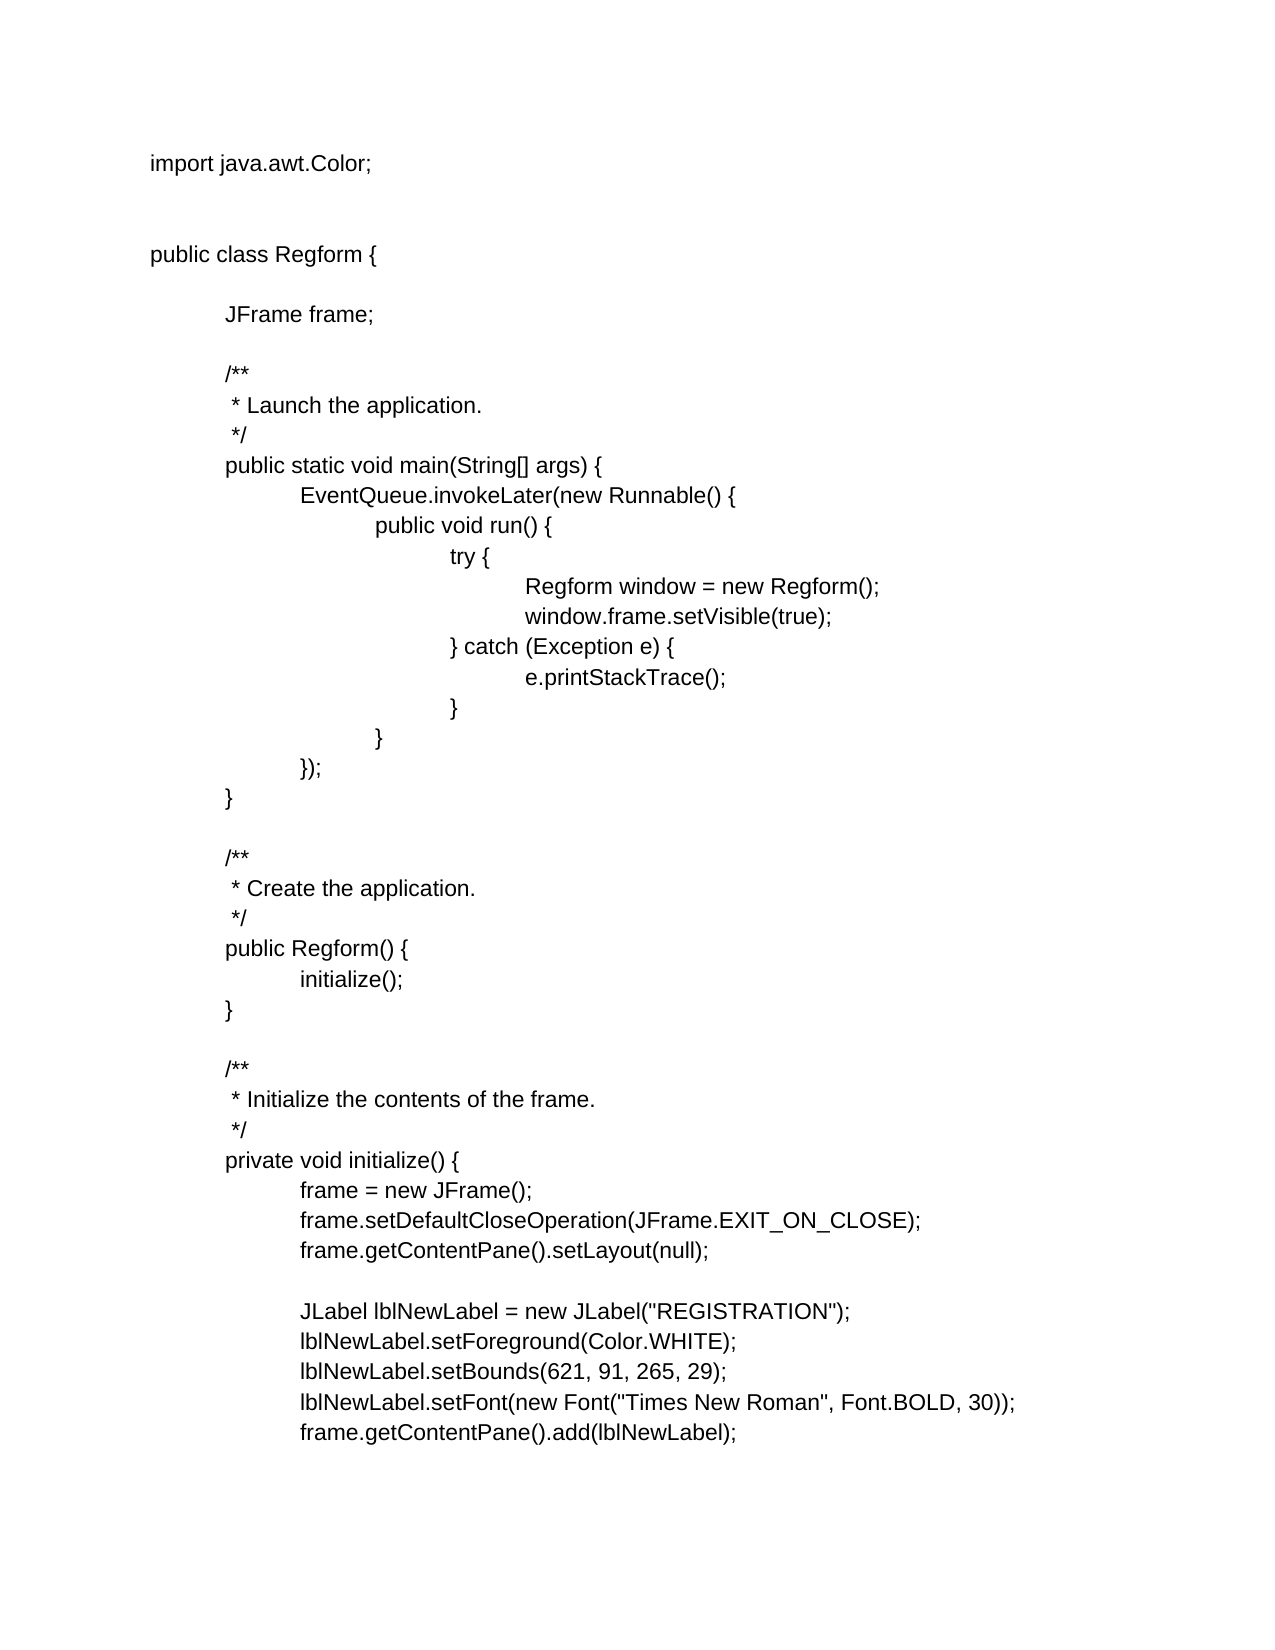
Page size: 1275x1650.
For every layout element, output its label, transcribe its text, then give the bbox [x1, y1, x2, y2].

text /** [150, 845, 1125, 871]
text frame = new JFrame(); [150, 1177, 1125, 1203]
text } [150, 694, 1125, 720]
text * Create the application. [150, 875, 1125, 901]
text EventQueue.invokeLater(new Runnable() { [150, 482, 1125, 509]
text import java.awt.Color; [150, 150, 1125, 176]
text } [150, 784, 1125, 811]
text JLabel lblNewLabel = new JLabel("REGISTRATION"); [150, 1298, 1125, 1324]
text lblNewLabel.setBounds(621, 91, 265, 29); [150, 1358, 1125, 1385]
text * Initialize the contents of the frame. [150, 1086, 1125, 1113]
text public class Regform { [150, 241, 1125, 267]
text private void initialize() { [150, 1147, 1125, 1173]
text */ [150, 422, 1125, 448]
text } catch (Exception e) { [150, 633, 1125, 660]
text Regform window = new Regform(); [150, 573, 1125, 599]
text initialize(); [150, 966, 1125, 992]
text lblNewLabel.setFont(new Font("Times New Roman", Font.BOLD, 30)); [150, 1388, 1125, 1415]
text }); [150, 754, 1125, 781]
text frame.getContentPane().setLayout(null); [150, 1237, 1125, 1264]
text /** [150, 1056, 1125, 1083]
text } [150, 724, 1125, 750]
text JFrame frame; [150, 301, 1125, 327]
text } [150, 996, 1125, 1022]
text */ [150, 1117, 1125, 1143]
text public static void main(String[] args) { [150, 452, 1125, 478]
text try { [150, 543, 1125, 569]
text public Regform() { [150, 935, 1125, 962]
text frame.setDefaultCloseOperation(JFrame.EXIT_ON_CLOSE); [150, 1207, 1125, 1234]
text window.frame.setVisible(true); [150, 603, 1125, 629]
text lblNewLabel.setForeground(Color.WHITE); [150, 1328, 1125, 1354]
text /** [150, 361, 1125, 388]
text frame.getContentPane().add(lblNewLabel); [150, 1419, 1125, 1445]
text e.printStackTrace(); [150, 663, 1125, 690]
text public void run() { [150, 512, 1125, 539]
text */ [150, 905, 1125, 932]
text * Launch the application. [150, 392, 1125, 418]
